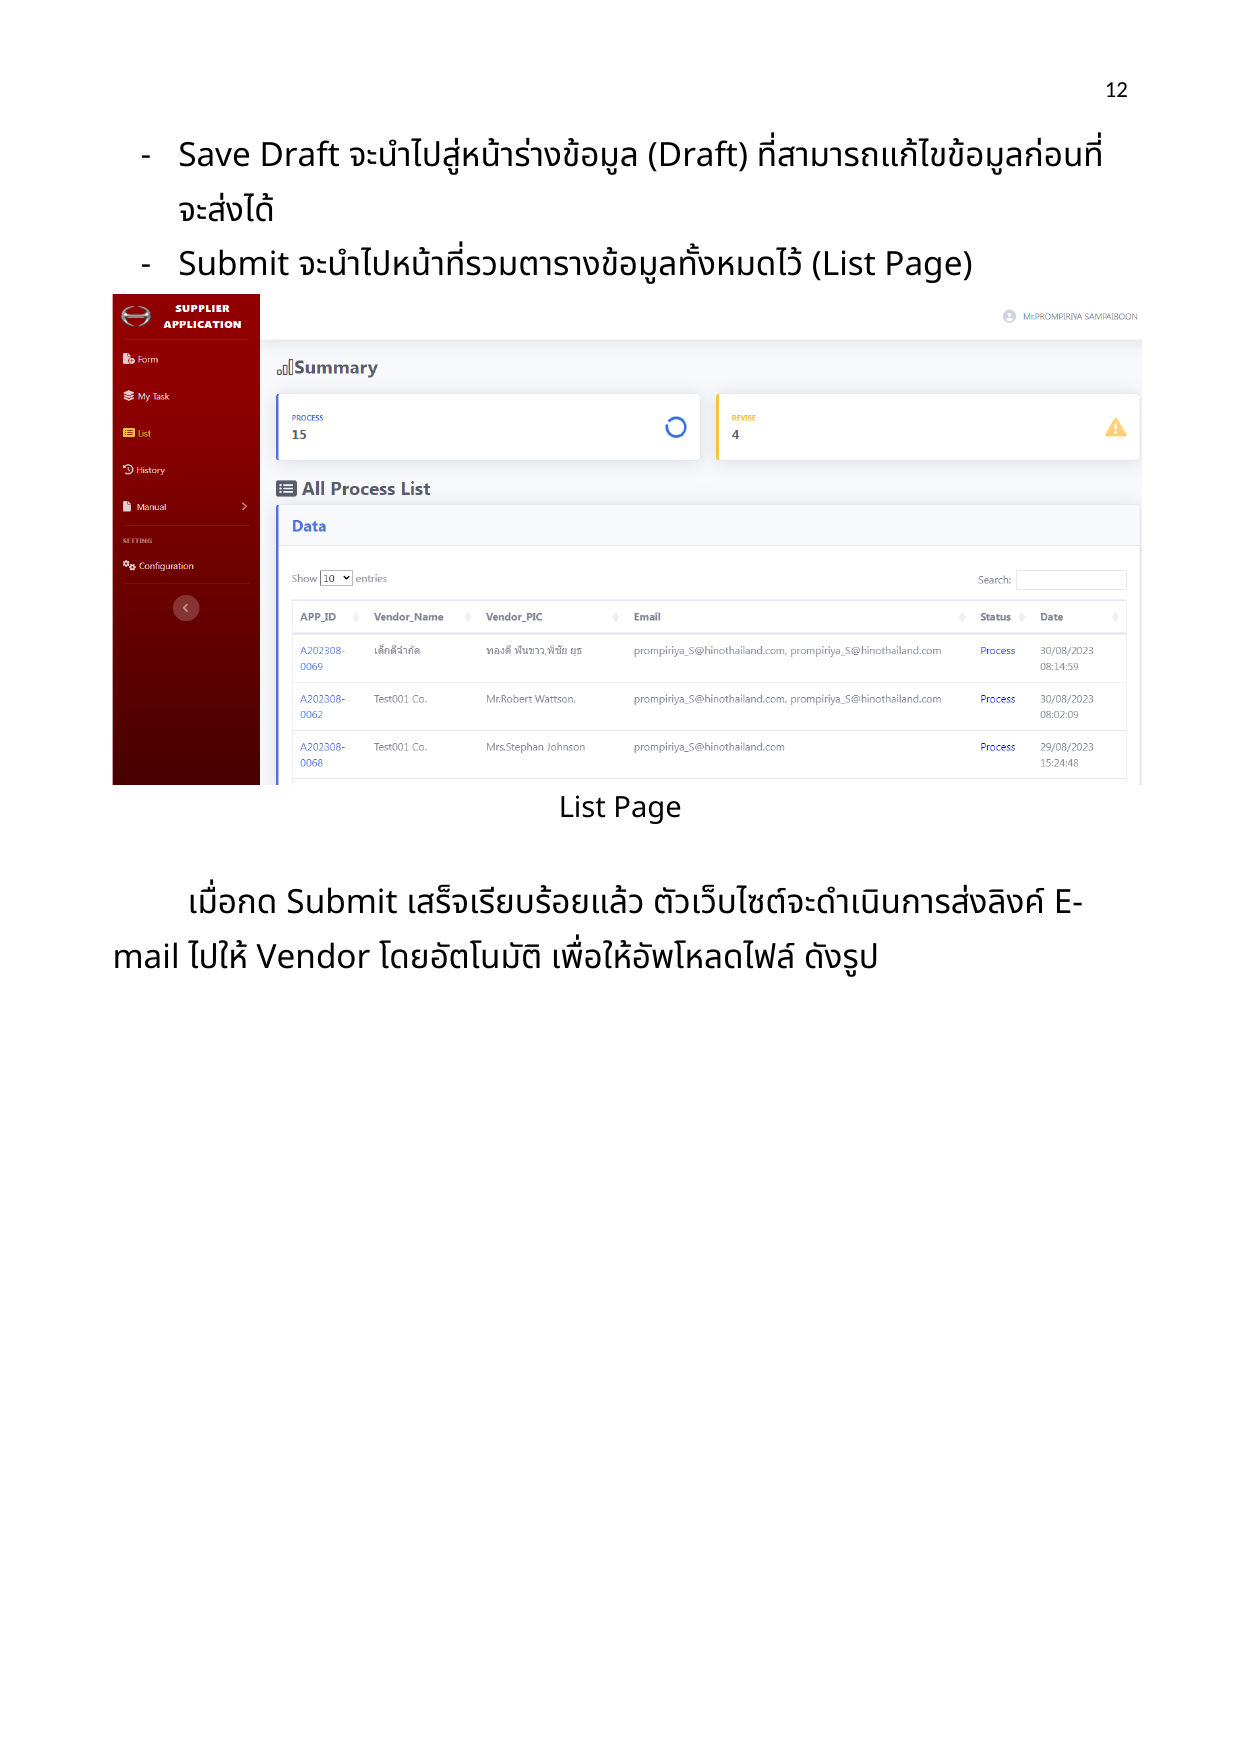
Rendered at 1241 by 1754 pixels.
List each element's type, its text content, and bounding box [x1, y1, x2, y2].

text List Page [112, 786, 1128, 826]
list Save Draft จะนำไปสู่หน้าร่างข้อมูล (Draft) ที่สามารถแก้ไขข้อมูลก่อนที่จะส่งได้ [141, 131, 1128, 236]
picture [112, 294, 1143, 785]
text เมื่อกด Submit เสร็จเรียบร้อยแล้ว ตัวเว็บไซต์จะดำเนินการส่งลิงค์ E-mail ไปให้ Vendor โดยอัตโนมัติ เพื่อให้อัพโหลดไฟล์ ดังรูป [112, 878, 1128, 983]
list Submit จะนำไปหน้าที่รวมตารางข้อมูลทั้งหมดไว้ (List Page) [141, 240, 1128, 291]
